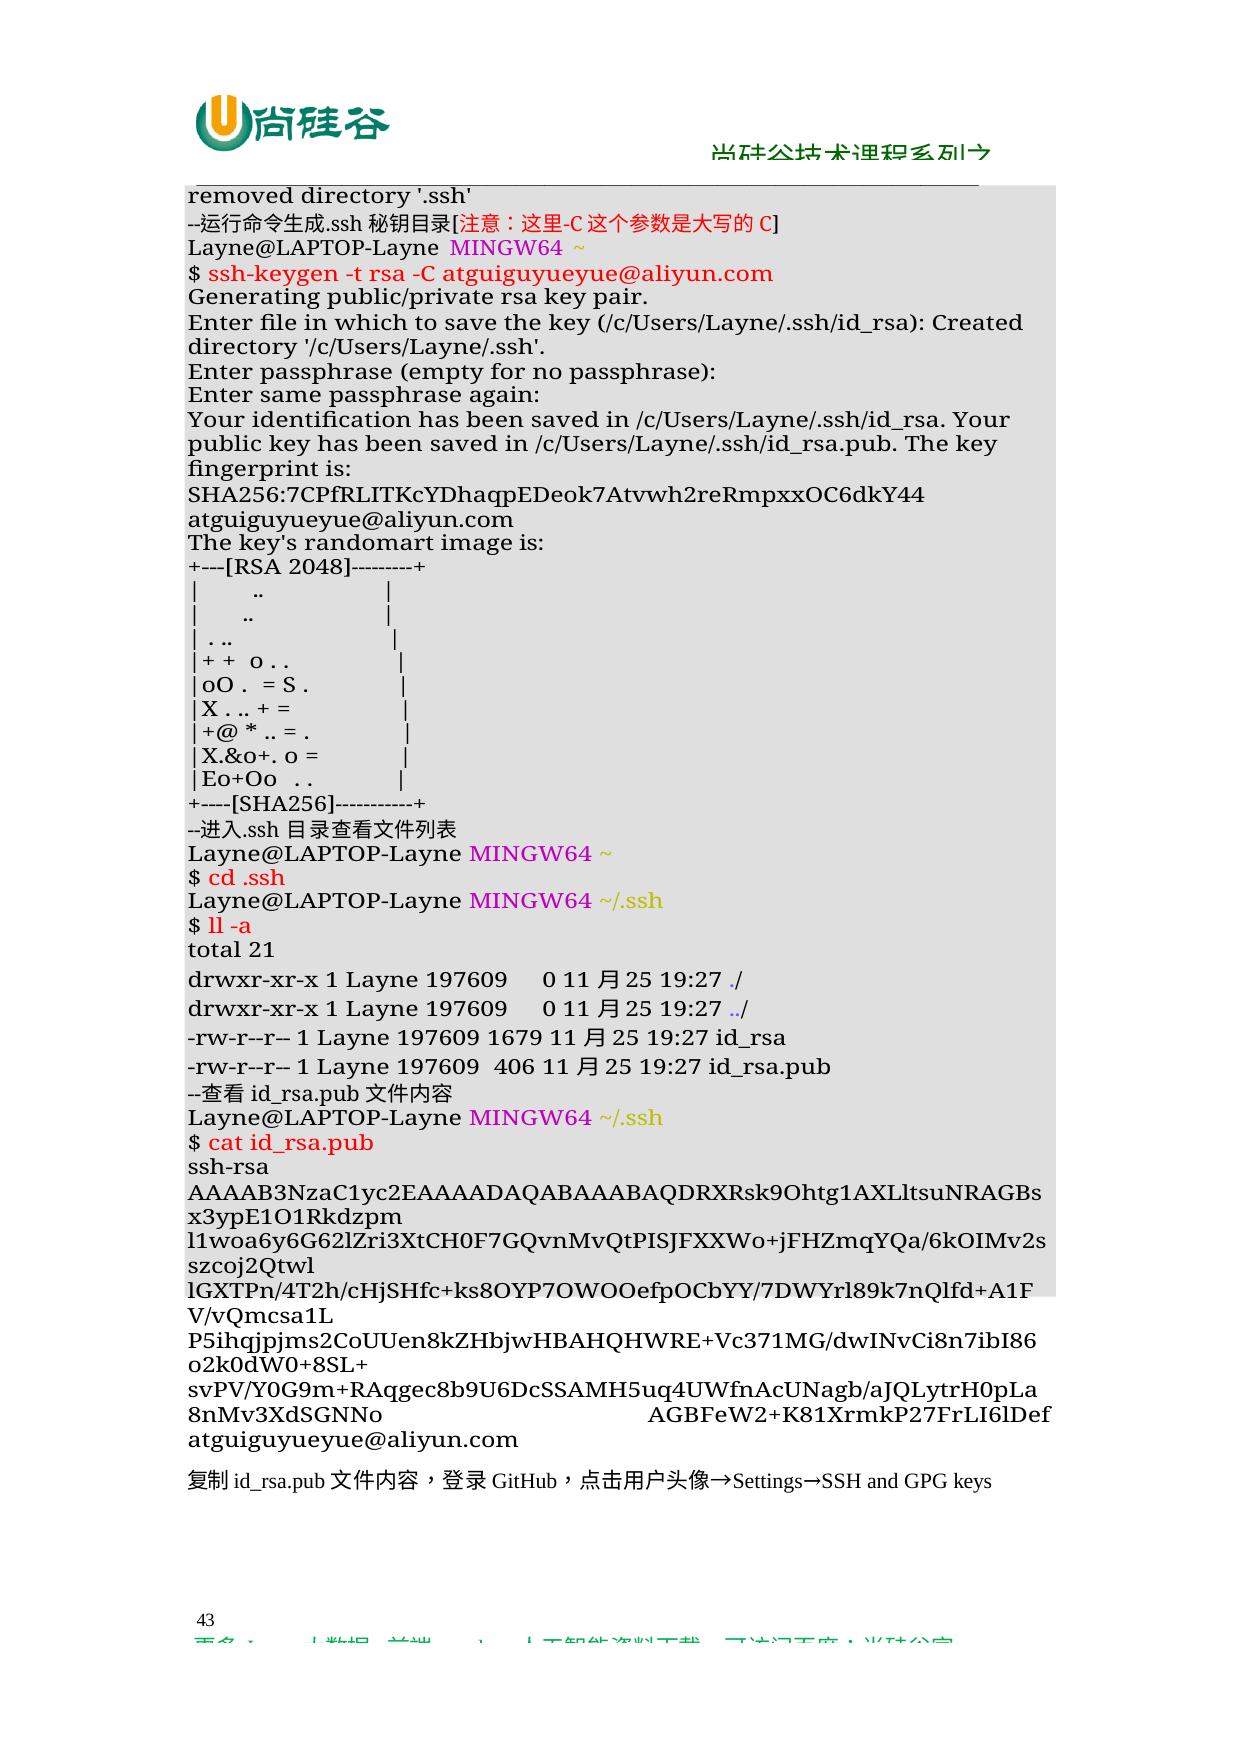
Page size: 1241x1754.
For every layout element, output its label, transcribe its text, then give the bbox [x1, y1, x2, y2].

text The key's randomart image is: [187, 533, 1076, 555]
text removed directory '.ssh' [187, 185, 1076, 208]
text |X.&o+. o = | [187, 744, 1076, 768]
text |+ + o . . | [187, 650, 1076, 673]
text Enter passphrase (empty for no passphrase): [187, 361, 1076, 384]
text Enter same passphrase again: [187, 384, 1076, 407]
text $ cat id_rsa.pub ssh-rsa [187, 1131, 388, 1181]
text +----[SHA256] + [187, 792, 1076, 817]
text +---[RSA 2048] + [187, 555, 1076, 579]
text |Eo+Oo . . | [187, 768, 1076, 792]
text Your identification has been saved in /c/Users/Layne/.ssh/id_rsa. Your public key has been saved in /c/Users/Layne/.ssh/id_rsa.pub. The key fingerprint is: SHA256:7CPfRLITKcYDhaqpEDeok7Atvwh2reRmpxxOC6dkY44 atguiguyueyue@aliyun.com [187, 408, 1031, 533]
text $ cd .ssh [187, 866, 1076, 890]
text --查看 id_rsa.pub 文件内容 [187, 1081, 1076, 1106]
text | .. | [187, 579, 1076, 603]
text $ ssh-keygen -t rsa -C atguiguyueyue@aliyun.com Generating public/private rsa key pair. [187, 261, 875, 311]
text |X . .. + = | [187, 697, 1076, 721]
text | . .. | [187, 626, 1076, 650]
text AAAAB3NzaC1yc2EAAAADAQABAAABAQDRXRsk9Ohtg1AXLltsuNRAGBsx3ypE1O1Rkdzpm l1woa6y6G62lZri3XtCH0F7GQvnMvQtPISJFXXWo+jFHZmqYQa/6kOIMv2sszcoj2Qtwl lGXTPn/4T2h/cHjSHfc+ks8OYP7OWOOefpOCbYY/7DWYrl89k7nQlfd+A1FV/vQmcsa1L P5ihqjpjms2CoUUen8kZHbjwHBAHQHWRE+Vc371MG/dwINvCi8n7ibI86o2k0dW0+8SL+ svPV/Y0G9m+RAqgec8b9U6DcSSAMH5uq4UWfnAcUNagb/aJQLytrH0pLa8nMv3XdSGNNo AGBFeW2+K81XrmkP27FrLI6lDef atguiguyueyue@aliyun.com [187, 1181, 1050, 1453]
text -rw-r--r-- 1 Layne 197609 406 11 月 25 19:27 id_rsa.pub [187, 1052, 1076, 1081]
text $ ll -a total 21 [187, 914, 309, 964]
text drwxr-xr-x 1 Layne 197609 0 11 月 25 19:27 ../ [187, 994, 1076, 1023]
text drwxr-xr-x 1 Layne 197609 0 11 月 25 19:27 ./ [187, 965, 1076, 994]
picture [187, 88, 395, 157]
text --进入.ssh 目录查看文件列表 [187, 817, 1076, 842]
text Layne@LAPTOP-Layne MINGW64 ~ [187, 842, 1076, 866]
text |+@ * .. = . | [187, 721, 1076, 744]
text --运行命令生成.ssh 秘钥目录[注意：这里-C 这个参数是大写的 C] Layne@LAPTOP-Layne MINGW64 ~ [187, 212, 820, 261]
text Layne@LAPTOP-Layne MINGW64 ~/.ssh [187, 890, 1076, 913]
text 复制 id_rsa.pub 文件内容，登录GitHub，点击用户头像→Settings→SSH and GPG keys [187, 1465, 1076, 1495]
text |oO . = S . | [187, 673, 1076, 697]
text | .. | [187, 603, 1076, 626]
text -rw-r--r-- 1 Layne 197609 1679 11 月 25 19:27 id_rsa [187, 1023, 1076, 1052]
text Enter file in which to save the key (/c/Users/Layne/.ssh/id_rsa): Created directory '/c/Users/Layne/.ssh'. [187, 311, 1076, 361]
text Layne@LAPTOP-Layne MINGW64 ~/.ssh [187, 1106, 1076, 1130]
